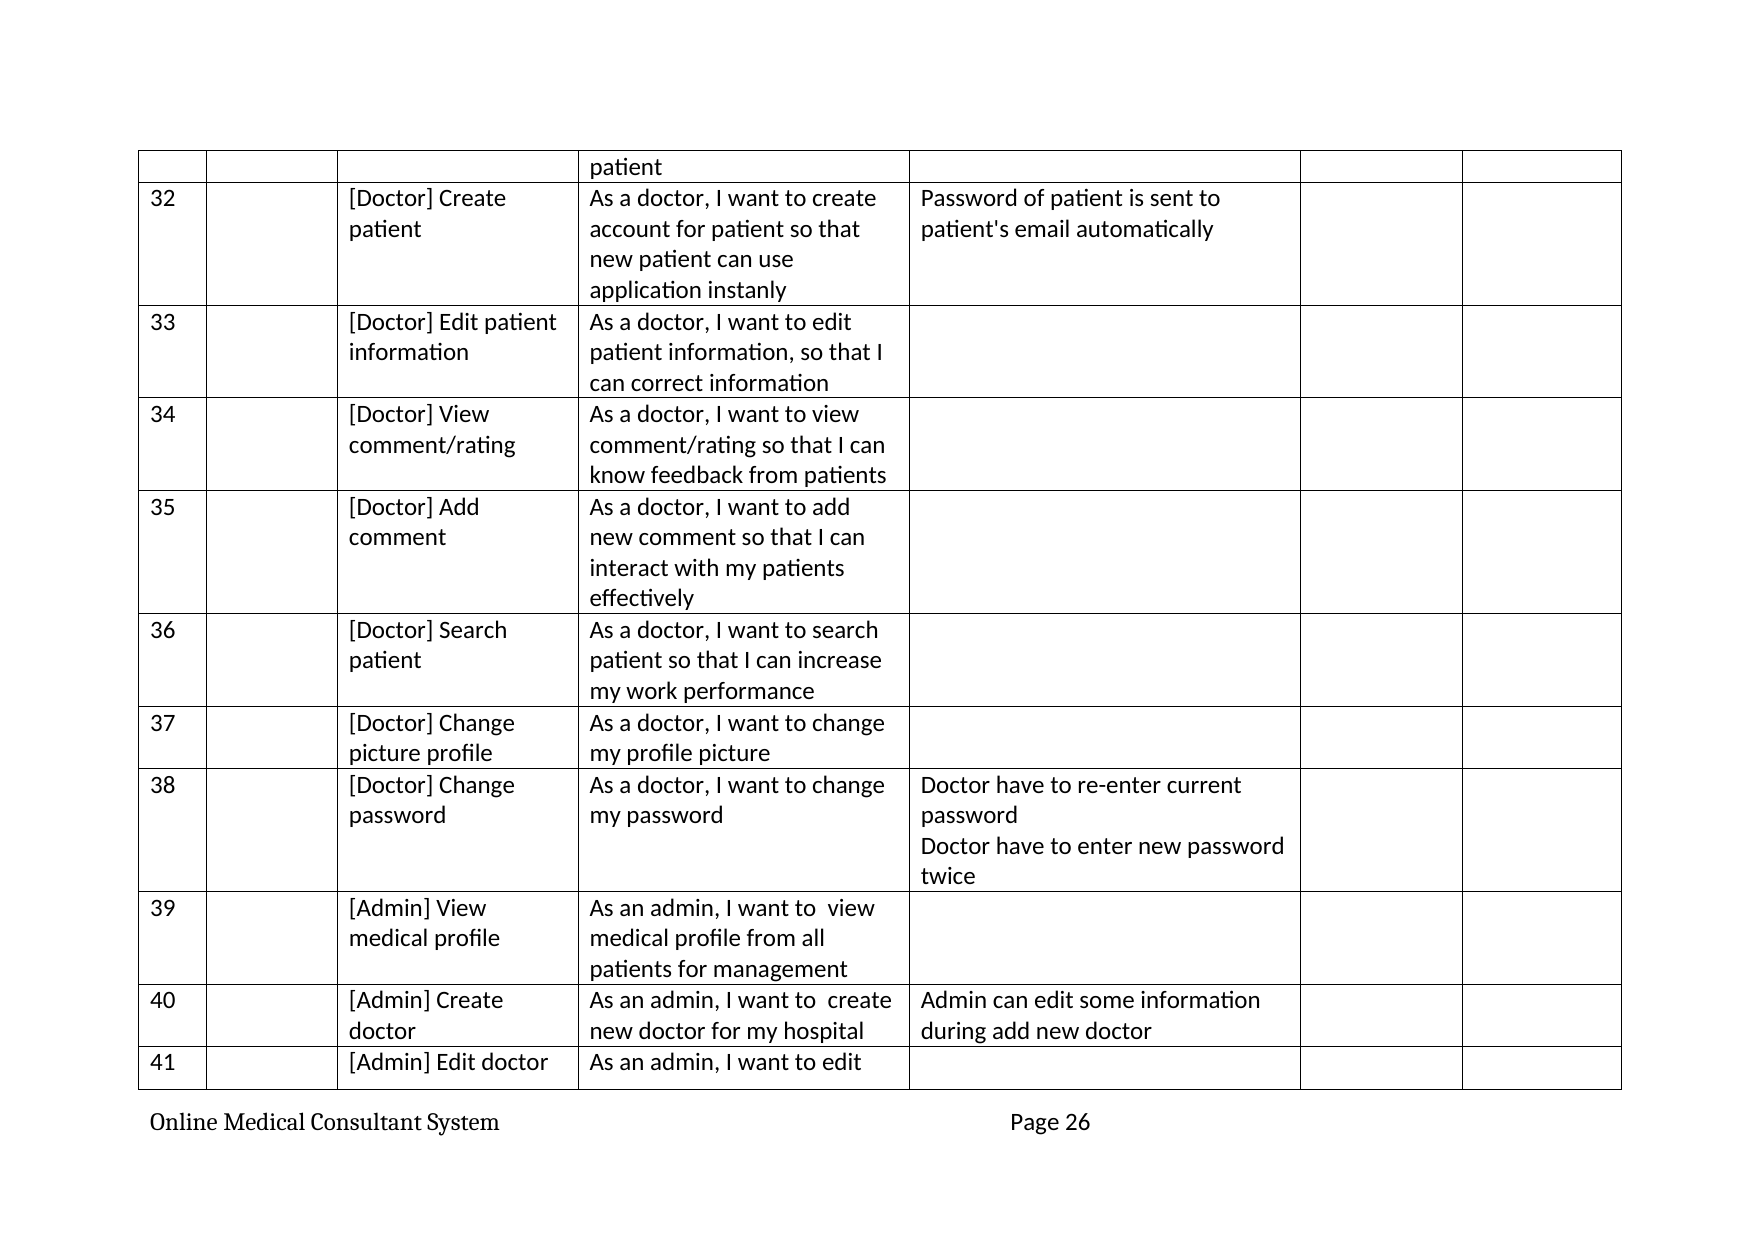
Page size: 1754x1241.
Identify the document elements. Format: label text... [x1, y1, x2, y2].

table_cell Doctor have to re-enter current password Doctor have to enter new password twice [910, 769, 1300, 891]
table_cell [910, 306, 1300, 397]
table_cell [207, 707, 337, 768]
table_cell [1463, 151, 1621, 182]
table_cell [1301, 398, 1462, 490]
table_cell [1463, 491, 1621, 613]
table_cell As an admin, I want to view medical profile from all patients for management [579, 892, 909, 983]
table_cell As a doctor, I want to view comment/rating so that I can know feedback from patients [579, 398, 909, 490]
table_cell [910, 892, 1300, 983]
table_cell 40 [139, 985, 206, 1046]
table_cell [Doctor] Add comment [338, 491, 578, 613]
table_cell 39 [139, 892, 206, 983]
table_cell 36 [139, 614, 206, 706]
table_cell As a doctor, I want to change my profile picture [579, 707, 909, 768]
table_cell [207, 769, 337, 891]
table_cell As an admin, I want to create new doctor for my hospital [579, 985, 909, 1046]
table_cell 41 [139, 1047, 206, 1089]
table_cell 35 [139, 491, 206, 613]
table_cell 38 [139, 769, 206, 891]
table_cell [1301, 769, 1462, 891]
table_cell [207, 151, 337, 182]
table_cell [910, 151, 1300, 182]
table_cell [Doctor] View comment/rating [338, 398, 578, 490]
table_cell As a doctor, I want to change my password [579, 769, 909, 891]
table_cell [Doctor] Create patient [338, 183, 578, 305]
table_cell 33 [139, 306, 206, 397]
table_cell [207, 306, 337, 397]
table_cell 37 [139, 707, 206, 768]
table_cell [910, 398, 1300, 490]
table_cell As a doctor, I want to search patient so that I can increase my work performance [579, 614, 909, 706]
table_cell [207, 614, 337, 706]
table_cell [Doctor] Edit patient information [338, 306, 578, 397]
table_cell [579, 151, 909, 182]
table_cell [1301, 614, 1462, 706]
table_cell As a doctor, I want to edit patient information, so that I can correct information [579, 306, 909, 397]
table_cell [207, 183, 337, 305]
table_cell [1463, 985, 1621, 1046]
table_cell [1463, 892, 1621, 983]
table_cell Admin can edit some information during add new doctor [910, 985, 1300, 1046]
table_cell [910, 707, 1300, 768]
table_cell As a doctor, I want to create account for patient so that new patient can use application instanly [579, 183, 909, 305]
table_cell 32 [139, 183, 206, 305]
table_cell [1463, 306, 1621, 397]
table_cell [Admin] Create doctor [338, 985, 578, 1046]
table_cell 31 [139, 151, 206, 182]
table_cell [207, 491, 337, 613]
table_cell [207, 398, 337, 490]
table_cell [1301, 491, 1462, 613]
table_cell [579, 1047, 909, 1089]
table_cell [910, 614, 1300, 706]
table_cell 34 [139, 398, 206, 490]
table_cell [910, 1047, 1300, 1089]
table_cell [1463, 614, 1621, 706]
table_cell [1301, 985, 1462, 1046]
table_cell [1463, 183, 1621, 305]
table_cell [1463, 1047, 1621, 1089]
table_cell [1463, 707, 1621, 768]
table_cell As a doctor, I want to add new comment so that I can interact with my patients effectively [579, 491, 909, 613]
table_cell [1301, 306, 1462, 397]
table_cell [Admin] View medical profile [338, 892, 578, 983]
table_cell [Doctor] Change password [338, 769, 578, 891]
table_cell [338, 151, 578, 182]
table_cell [1301, 707, 1462, 768]
table_cell [1301, 183, 1462, 305]
table_cell [Admin] Edit doctor [338, 1047, 578, 1089]
table_cell [1301, 1047, 1462, 1089]
table_cell [1301, 892, 1462, 983]
table_cell [Doctor] Change picture profile [338, 707, 578, 768]
table_cell [Doctor] Search patient [338, 614, 578, 706]
table_cell [1463, 398, 1621, 490]
table_cell Password of patient is sent to patient's email automatically [910, 183, 1300, 305]
table_cell [1463, 769, 1621, 891]
table_cell [1301, 151, 1462, 182]
table_cell [207, 892, 337, 983]
table_cell [207, 1047, 337, 1089]
table_cell [207, 985, 337, 1046]
table_cell [910, 491, 1300, 613]
